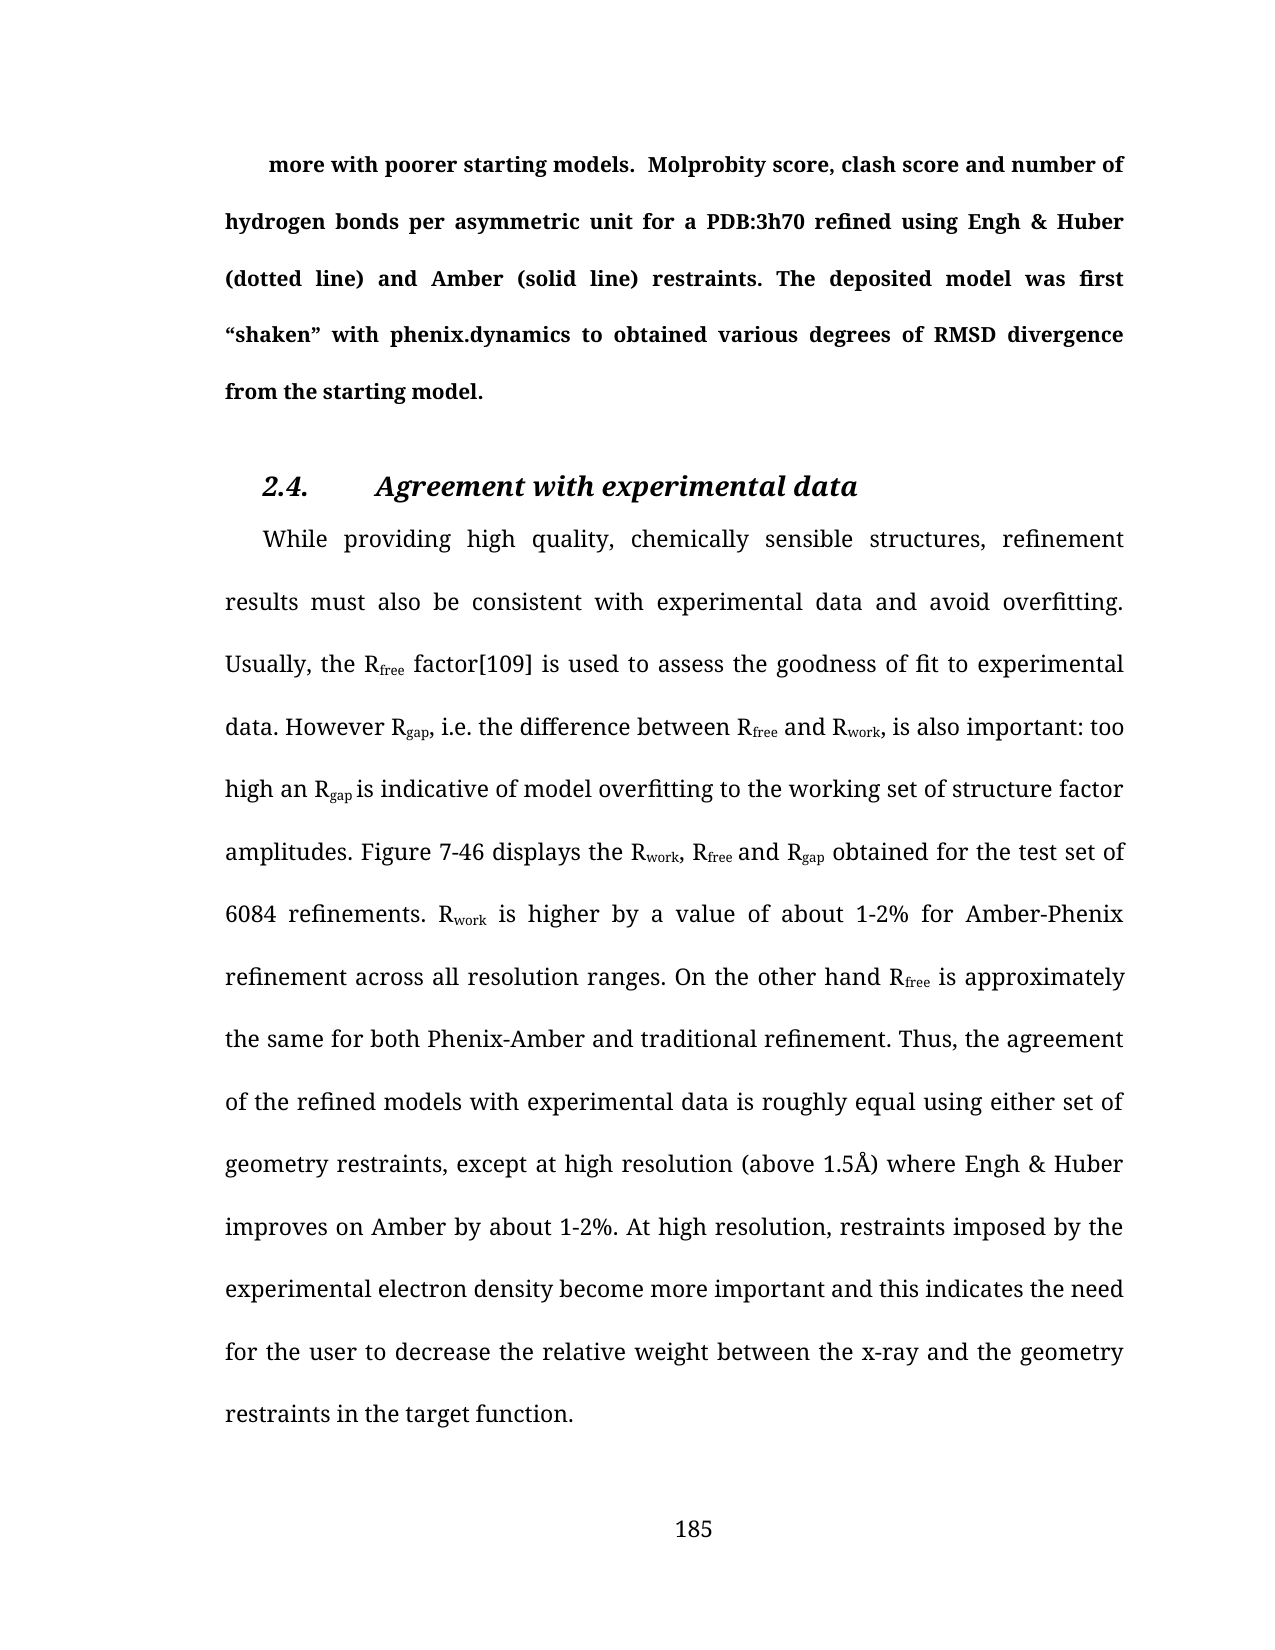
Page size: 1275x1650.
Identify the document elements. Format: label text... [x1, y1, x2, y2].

text more with poorer starting models. Molprobity score, clash score and number of hydrogen bonds per asymmetric unit for a PDB:3h70 refined using Engh & Huber (dotted line) and Amber (solid line) restraints. The deposited model was first “shaken” with phenix.dynamics to obtained various degrees of RMSD divergence from the starting model. [225, 150, 1125, 406]
subtitle Agreement with experimental data [225, 468, 1125, 504]
